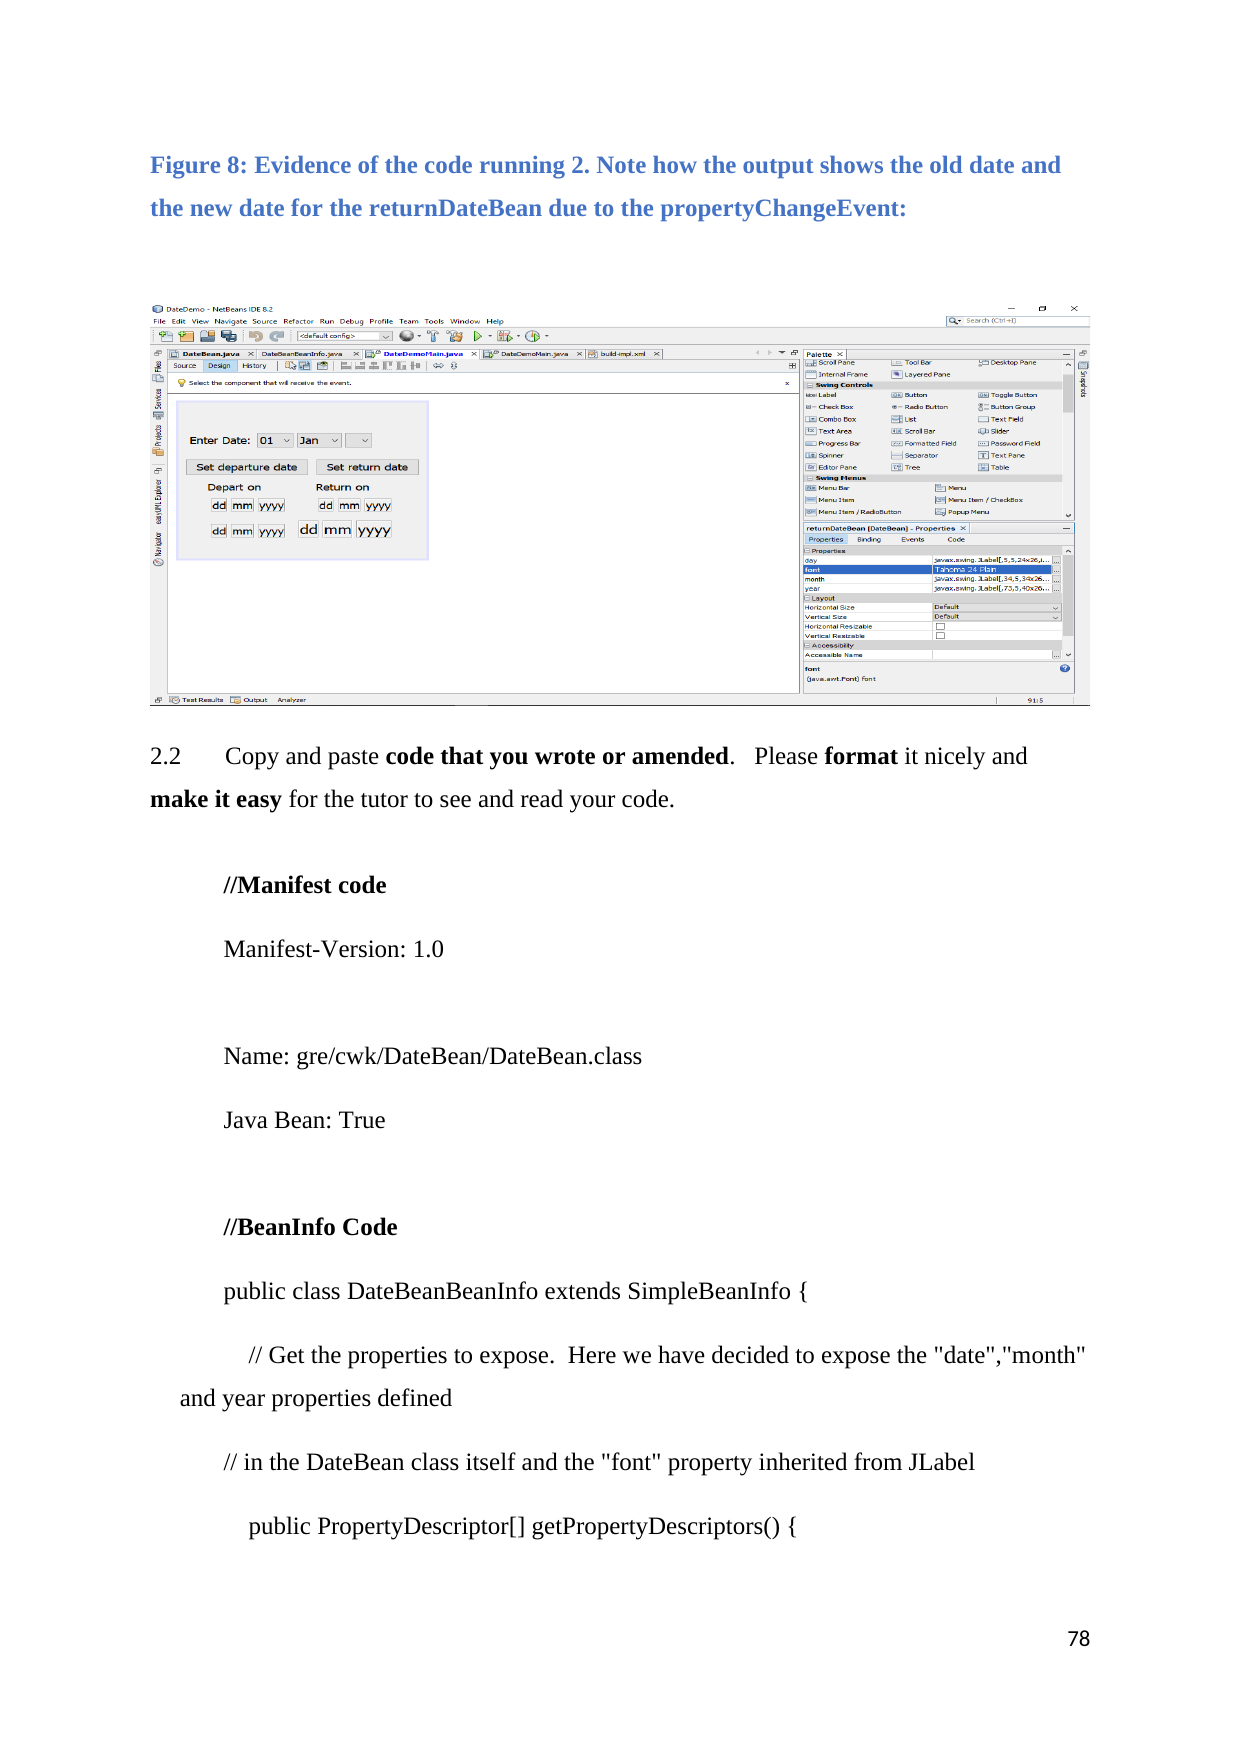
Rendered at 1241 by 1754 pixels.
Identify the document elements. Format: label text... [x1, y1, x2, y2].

text public class DateBeanBeanInfo extends SimpleBeanInfo { [179, 1276, 1090, 1305]
text // in the DateBean class itself and the "font" property inherited from JLabel [179, 1447, 1090, 1476]
text Manifest-Version: 1.0 [179, 934, 1090, 963]
text //Manifest code [179, 870, 1090, 899]
text // Get the properties to expose. Here we have decided to expose the "date","month" and year properties defined [179, 1340, 1090, 1412]
text 2.2 Copy and paste code that you wrote or amended. Please format it nicely and make it easy for the tutor to see and read your code. [150, 741, 1090, 813]
text public PropertyDescriptor[] getPropertyDescriptors() { [179, 1511, 1090, 1540]
text Name: gre/cwk/DateBean/DateBean.class [179, 1041, 1090, 1070]
text Java Bean: True [179, 1105, 1090, 1134]
text Figure 8: Evidence of the code running 2. Note how the output shows the old date and the new date for the returnDateBean due to the propertyChangeEvent: [150, 150, 1090, 222]
text //BeanInfo Code [179, 1212, 1090, 1241]
picture [150, 303, 1091, 706]
